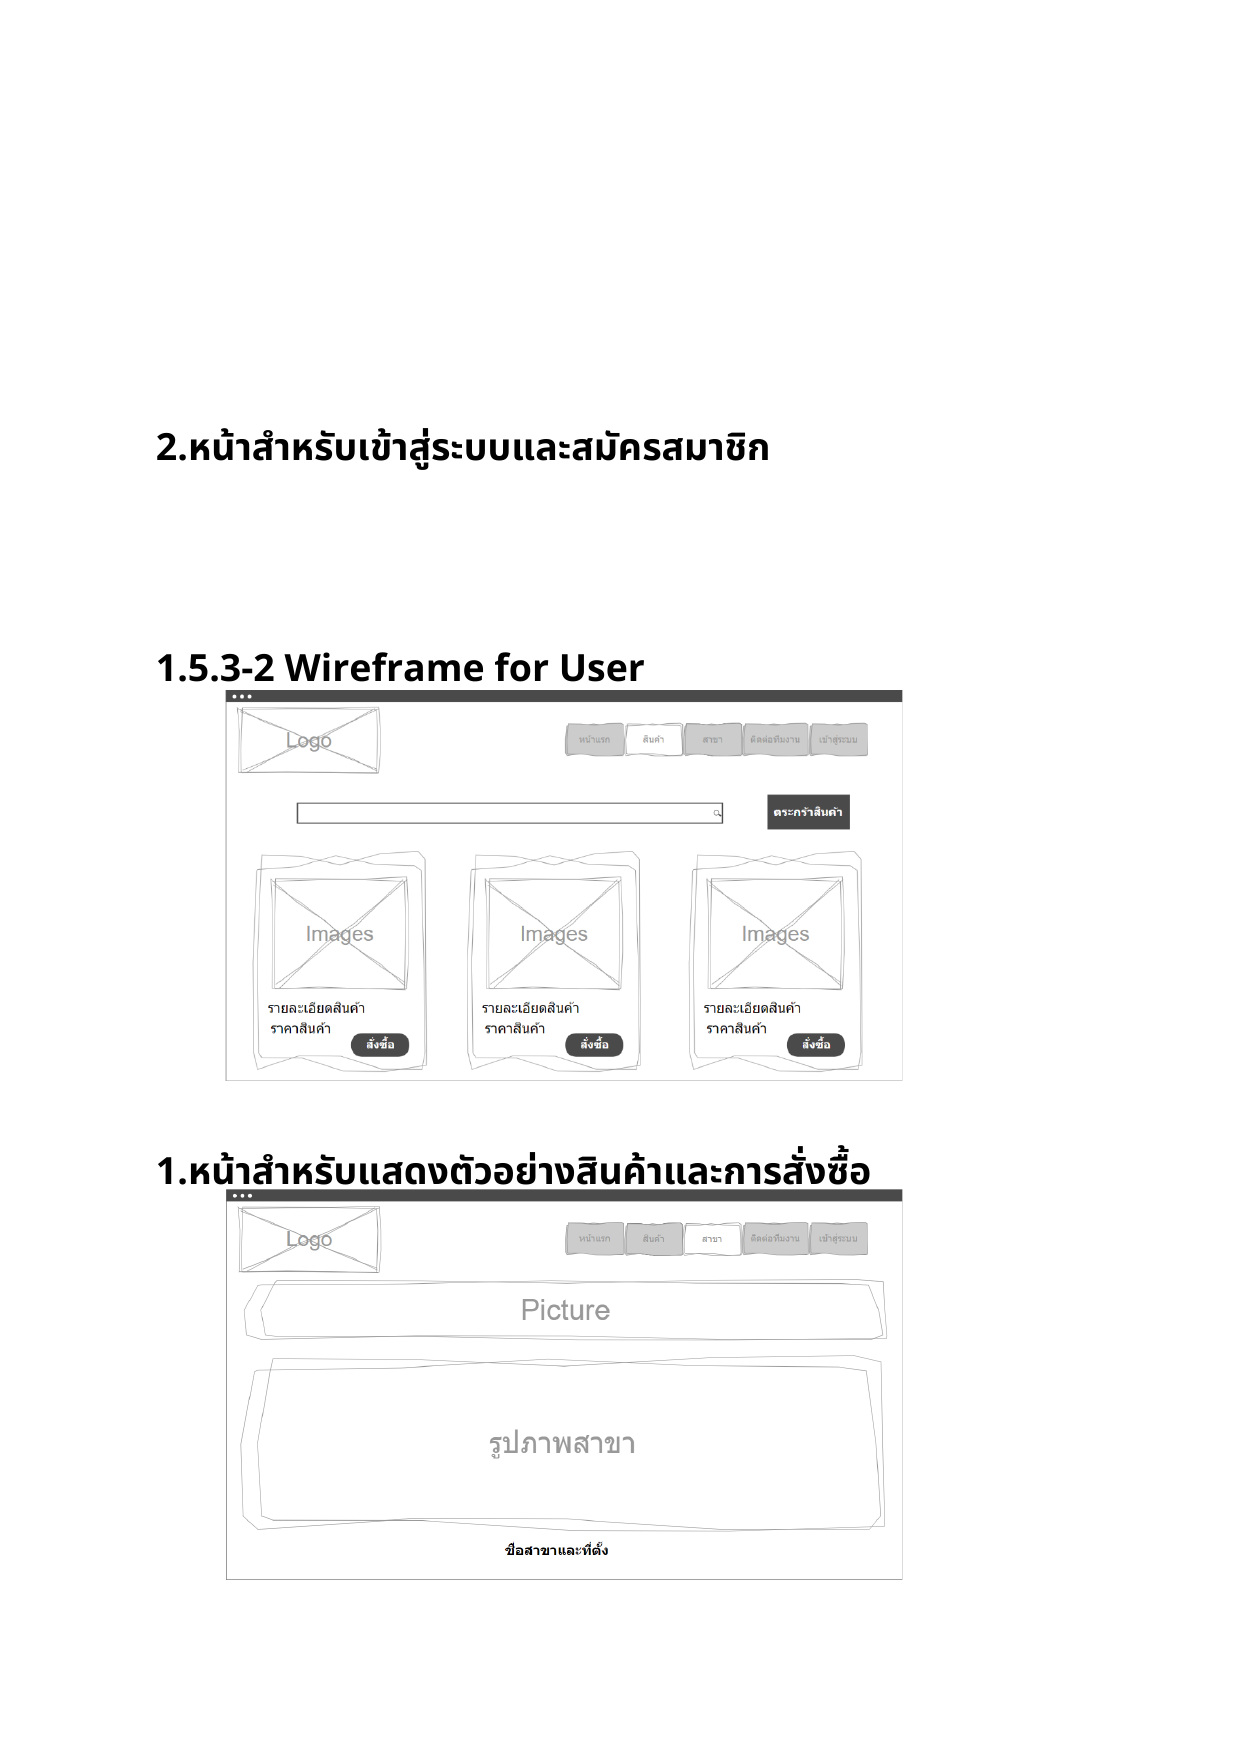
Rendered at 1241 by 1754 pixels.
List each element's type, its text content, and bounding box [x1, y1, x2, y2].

picture [224, 1201, 903, 1580]
picture [224, 693, 903, 1081]
text 1.หน้าสำหรับแสดงตัวอย่างสินค้าและการสั่งซื้อ [118, 1144, 1137, 1201]
text 1.5.3-2 Wireframe for User [118, 642, 1137, 693]
text 2.หน้าสำหรับเข้าสู่ระบบและสมัครสมาชิก [118, 420, 1137, 477]
